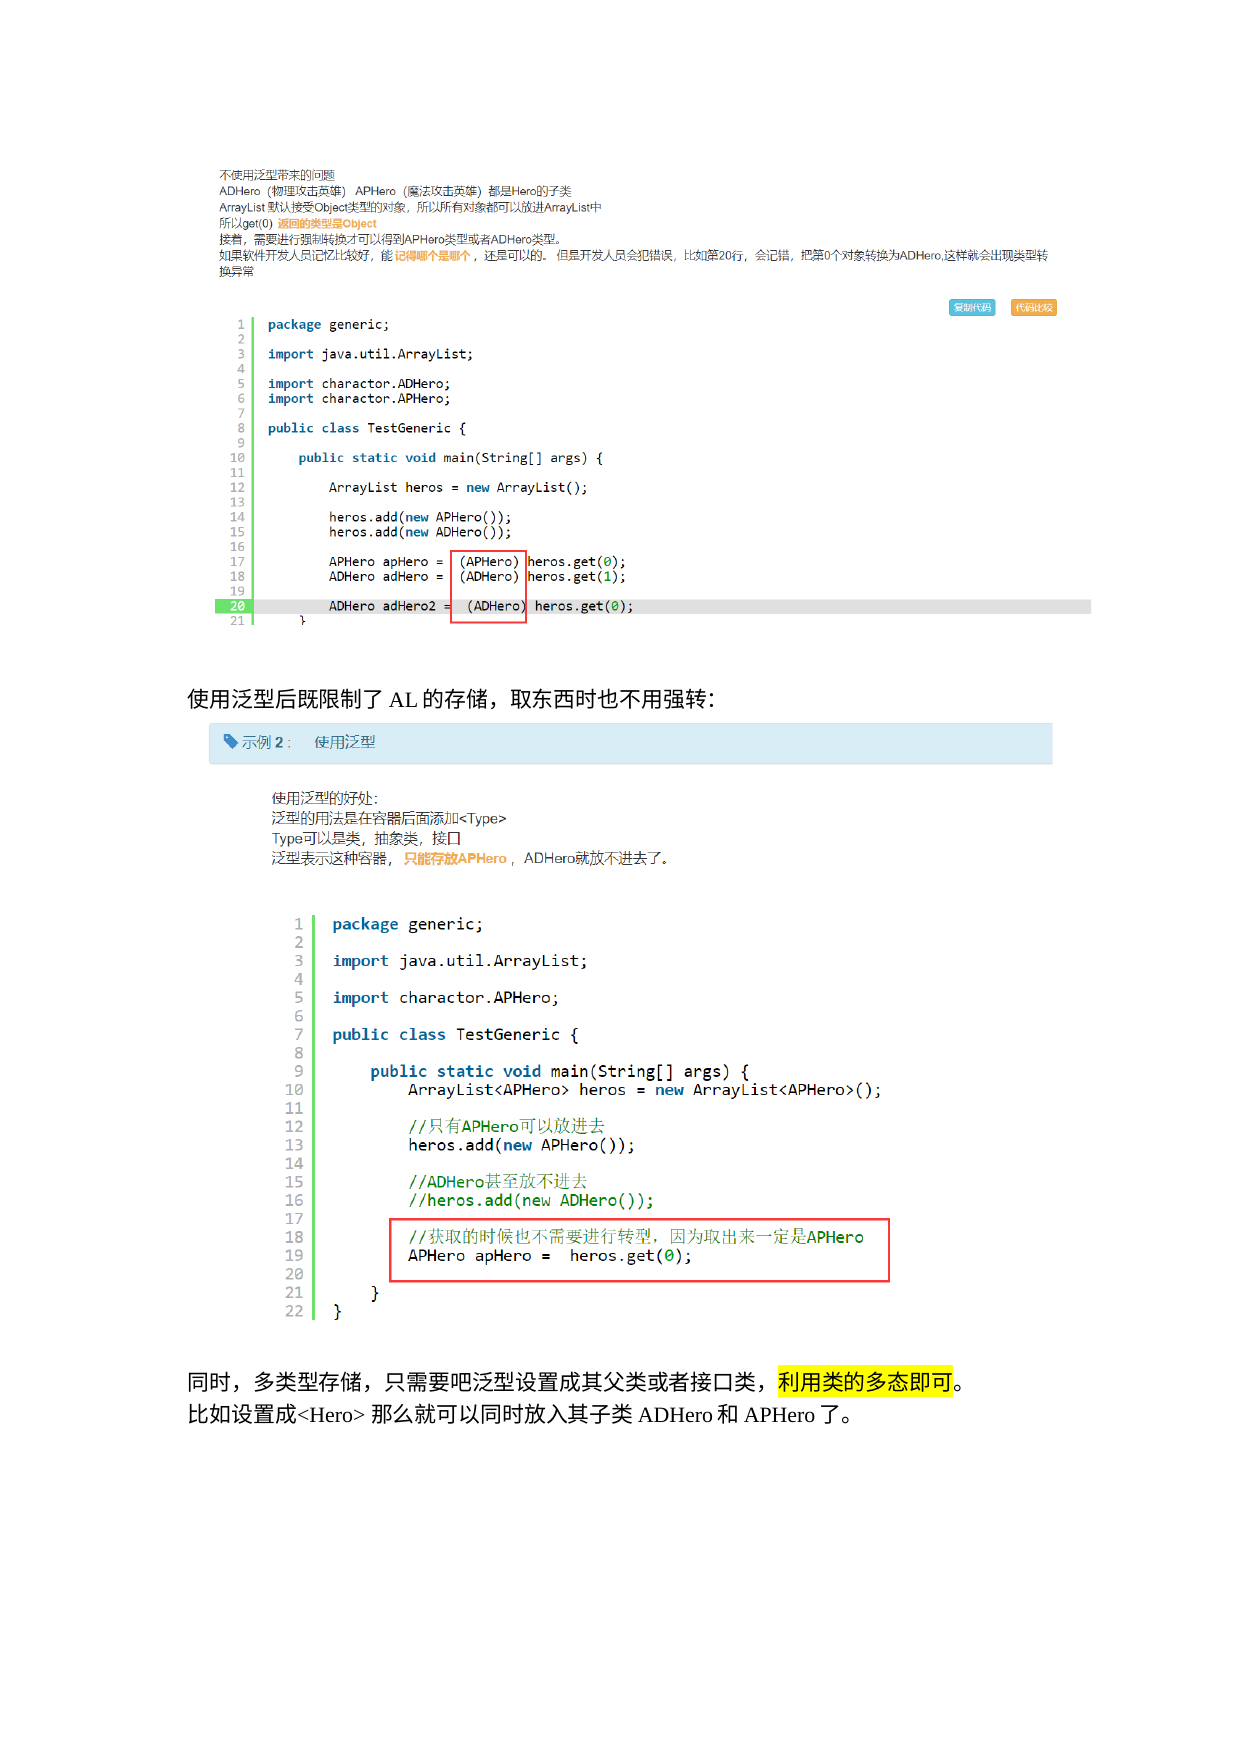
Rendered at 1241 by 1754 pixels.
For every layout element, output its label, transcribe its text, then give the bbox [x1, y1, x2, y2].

text 比如设置成<Hero> 那么就可以同时放入其子类ADHero和APHero了。 [187, 1397, 1053, 1429]
text 同时，多类型存储，只需要吧泛型设置成其父类或者接口类，利用类的多态即可。 [187, 1364, 1053, 1397]
text 使用泛型后既限制了AL的存储，取东西时也不用强转： [187, 682, 1053, 714]
picture [187, 162, 1092, 625]
picture [187, 714, 1053, 1326]
